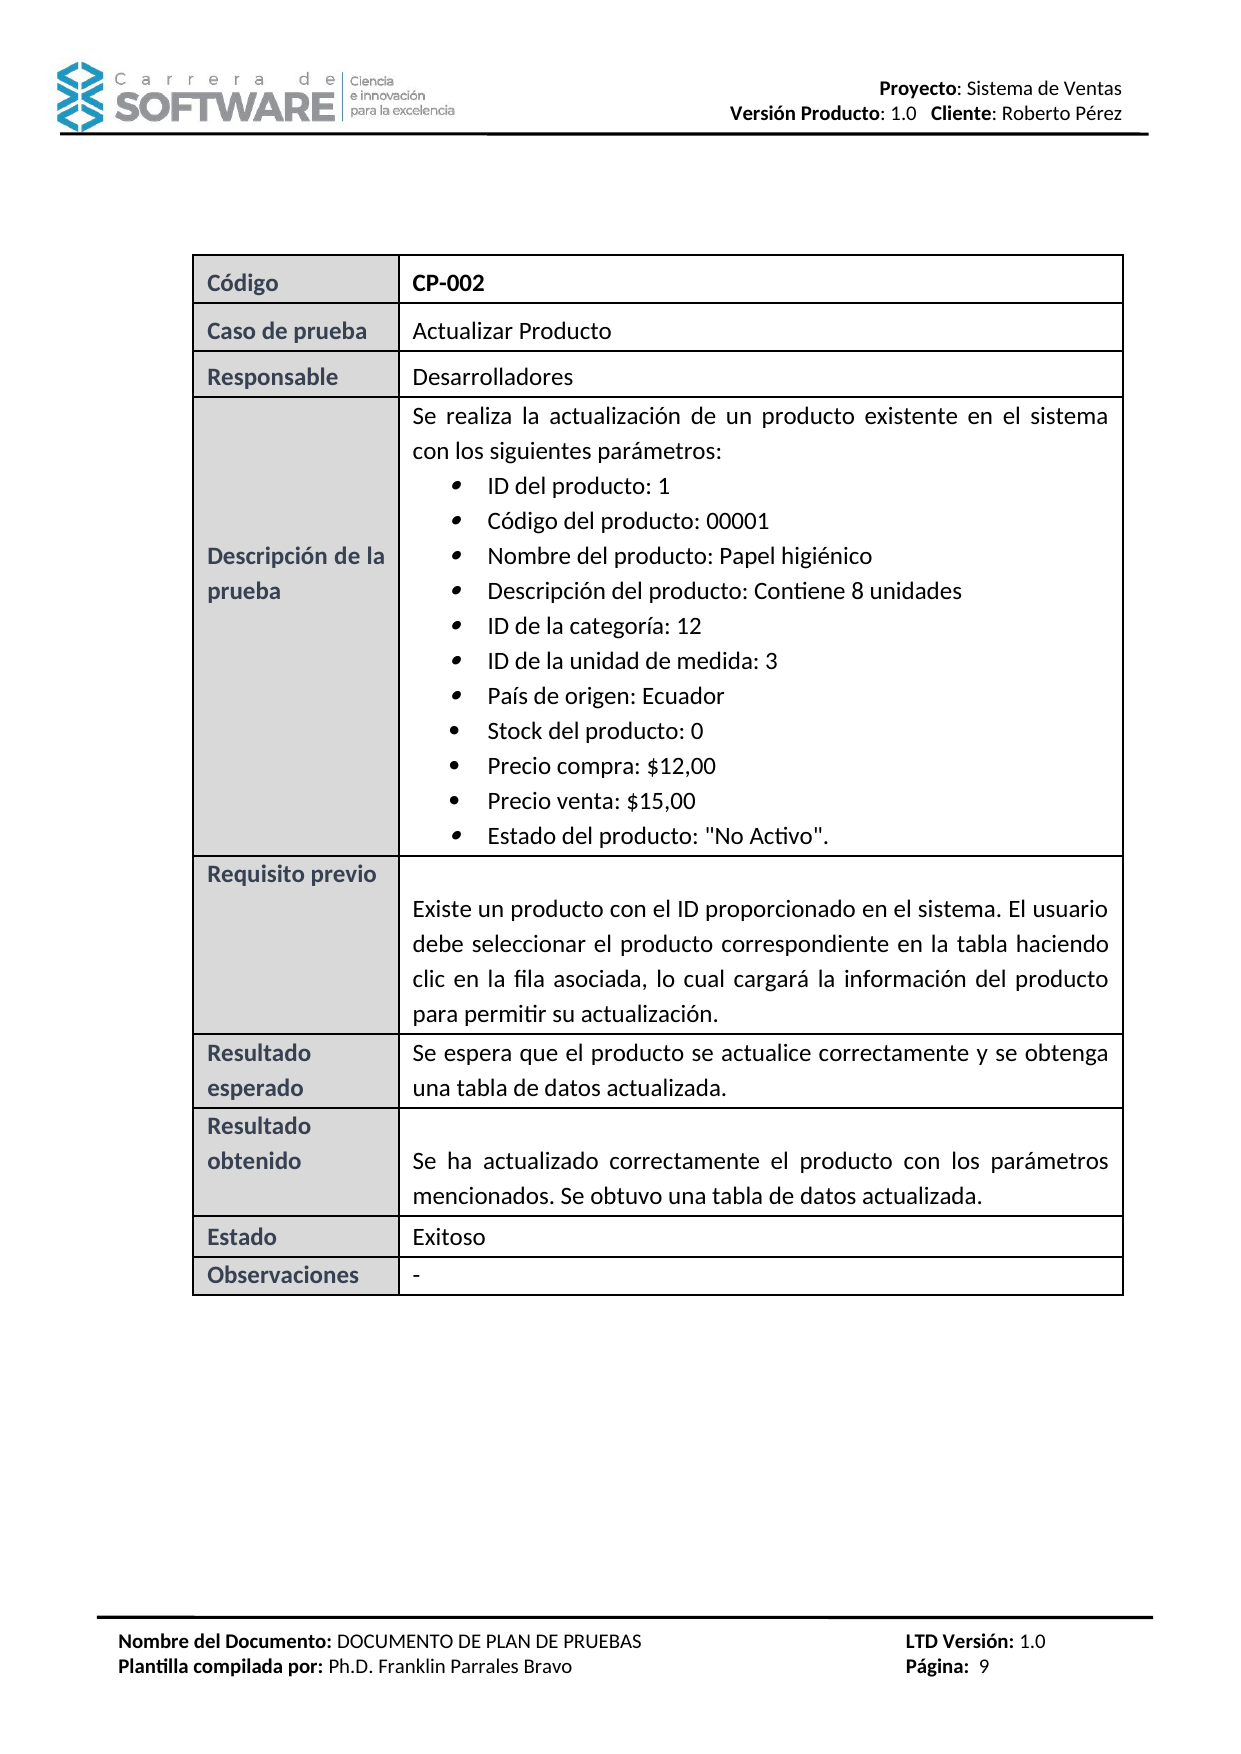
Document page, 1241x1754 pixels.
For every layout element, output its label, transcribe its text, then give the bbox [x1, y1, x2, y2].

table_cell Resultado obtenido [194, 1109, 398, 1215]
table_cell Existe un producto con el ID proporcionado en el sistema. El usuario debe seleccionar el producto correspondiente en la tabla haciendo clic en la fila asociada, lo cual cargará la información del producto para permitir su actualización. [400, 857, 1122, 1033]
picture [46, 46, 461, 154]
table_cell - [400, 1258, 1122, 1294]
table_cell Caso de prueba [194, 304, 398, 350]
table_cell Observaciones [194, 1258, 398, 1294]
table_cell Se realiza la actualización de un producto existente en el sistema con los siguientes parámetros: ID del producto: 1 Código del producto: 00001 Nombre del producto: Papel higiénico Descripción del producto: Contiene 8 unidades ID de la categoría: 12 ID de la unidad de medida: 3 País de origen: Ecuador Stock del producto: 0 Precio compra: $12,00 Precio venta: $15,00 Estado del producto: "No Activo". [400, 398, 1122, 855]
table_cell Descripción de la prueba [194, 398, 398, 855]
table_cell Se ha actualizado correctamente el producto con los parámetros mencionados. Se obtuvo una tabla de datos actualizada. [400, 1109, 1122, 1215]
table_header Código [194, 256, 398, 302]
table_cell Desarrolladores [400, 352, 1122, 396]
table_cell Exitoso [400, 1217, 1122, 1256]
table_cell Se espera que el producto se actualice correctamente y se obtenga una tabla de datos actualizada. [400, 1035, 1122, 1107]
table_cell Actualizar Producto [400, 304, 1122, 350]
table_cell Resultado esperado [194, 1035, 398, 1107]
table_cell Responsable [194, 352, 398, 396]
table_cell Requisito previo [194, 857, 398, 1033]
table_cell Estado [194, 1217, 398, 1256]
table_header CP-002 [400, 256, 1122, 302]
